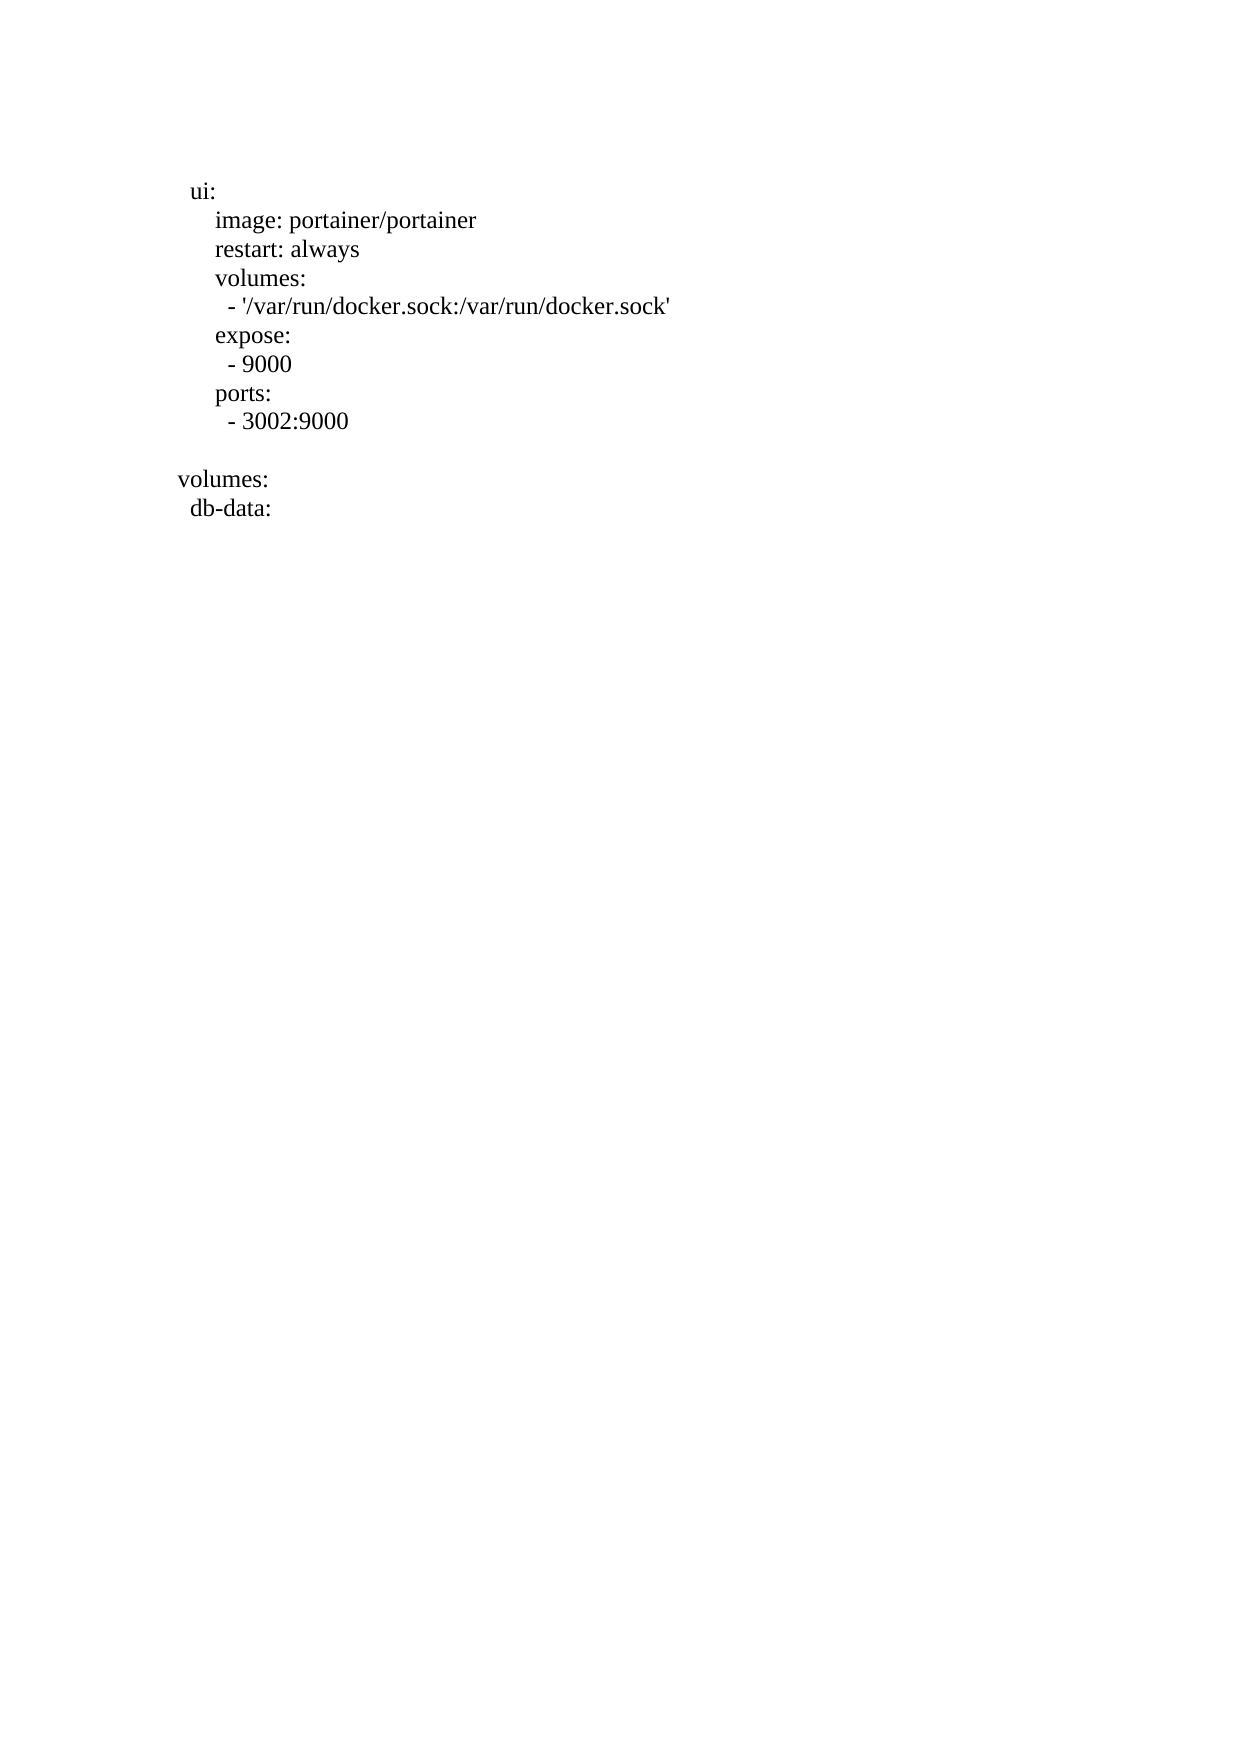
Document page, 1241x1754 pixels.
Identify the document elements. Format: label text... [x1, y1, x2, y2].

text image: portainer/portainer [177, 205, 1107, 234]
text ui: [177, 176, 1107, 205]
text - '/var/run/docker.sock:/var/run/docker.sock' [177, 291, 1107, 320]
text restart: always [177, 234, 1107, 263]
text volumes: [177, 464, 1107, 493]
text - 3002:9000 [177, 406, 1107, 435]
text ports: [177, 378, 1107, 406]
text db-data: [177, 493, 1107, 521]
text volumes: [177, 263, 1107, 291]
text - 9000 [177, 349, 1107, 378]
text expose: [177, 320, 1107, 349]
